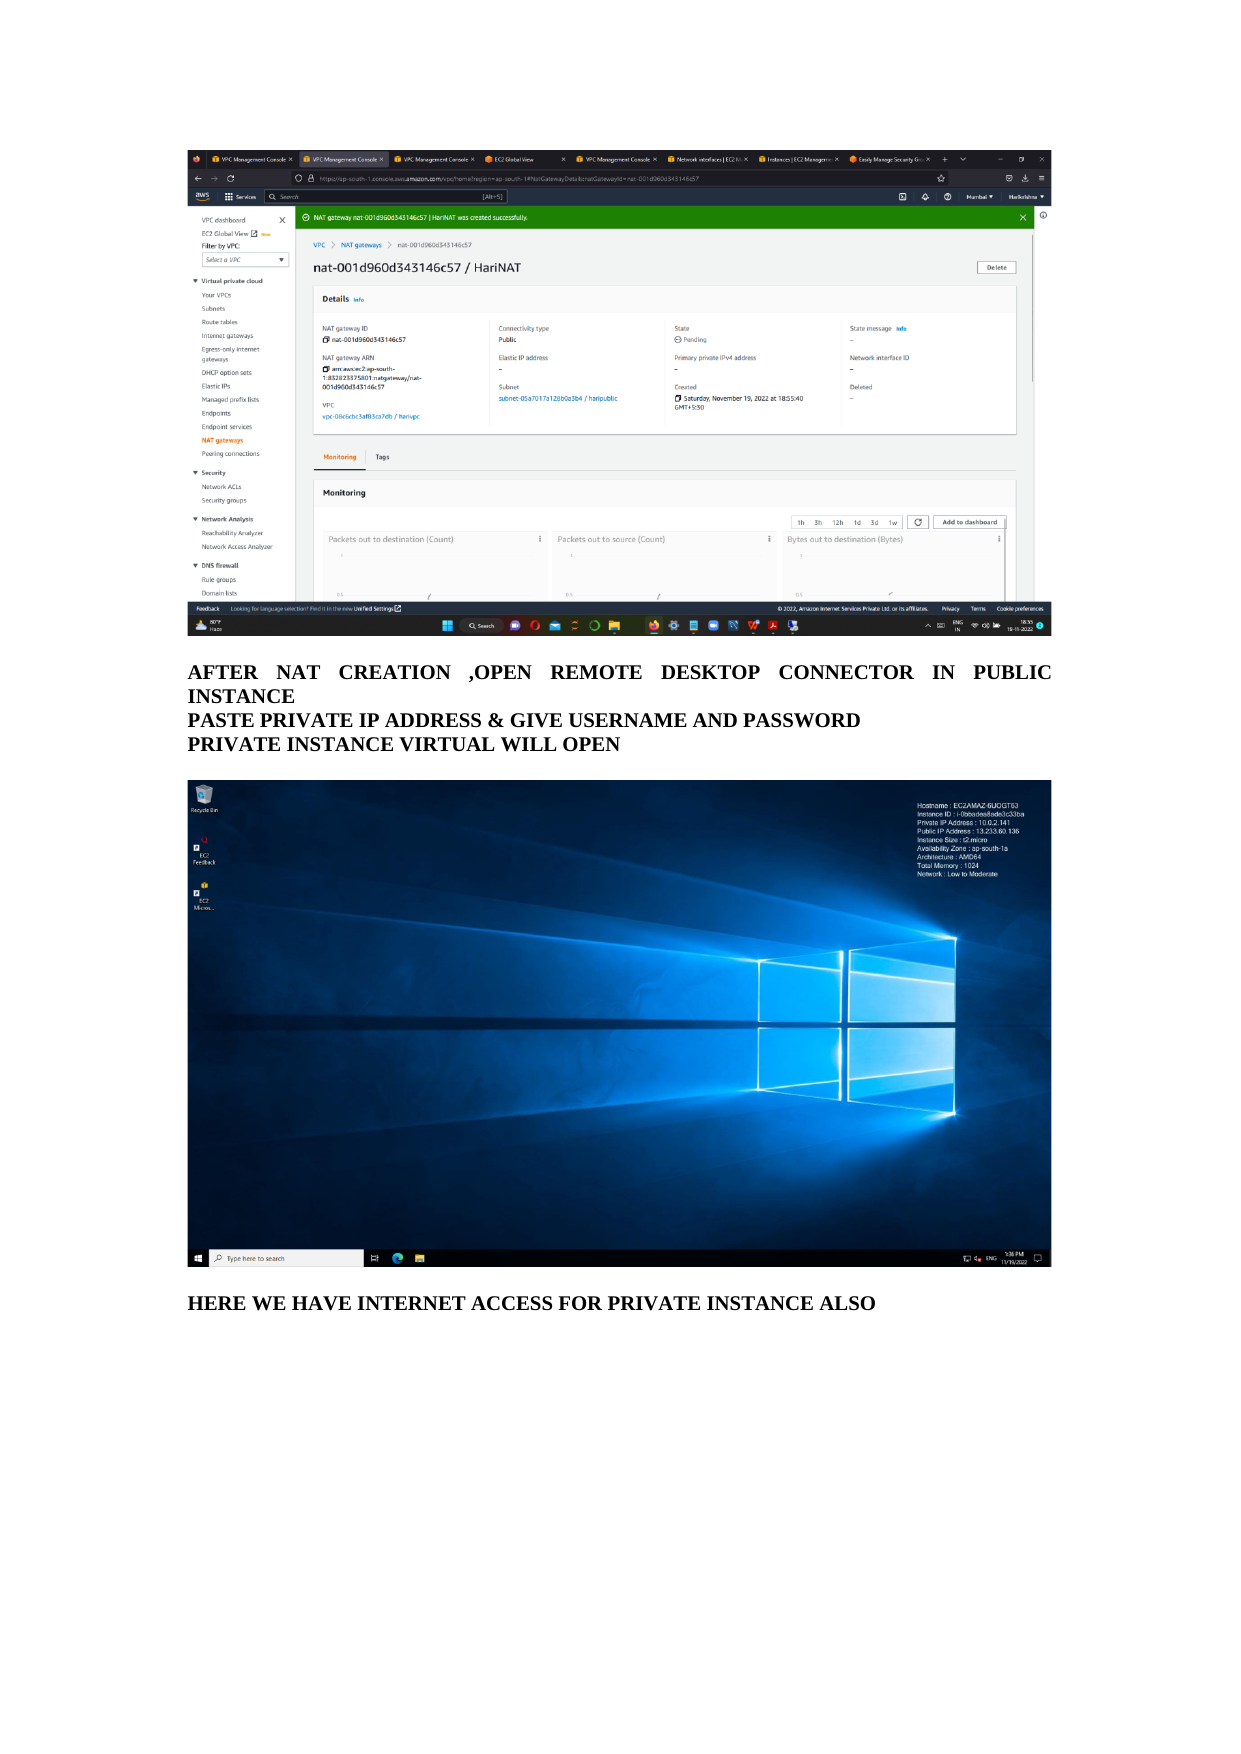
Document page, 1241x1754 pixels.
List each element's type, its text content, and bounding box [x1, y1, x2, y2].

list PASTE PRIVATE IP ADDRESS & GIVE USERNAME AND PASSWORD [187, 708, 1053, 732]
picture [187, 150, 1052, 636]
picture [187, 780, 1052, 1267]
list HERE WE HAVE INTERNET ACCESS FOR PRIVATE INSTANCE ALSO [187, 1291, 1053, 1314]
list AFTER NAT CREATION ,OPEN REMOTE DESKTOP CONNECTOR IN PUBLIC INSTANCE [187, 660, 1053, 708]
list PRIVATE INSTANCE VIRTUAL WILL OPEN [187, 732, 1053, 756]
